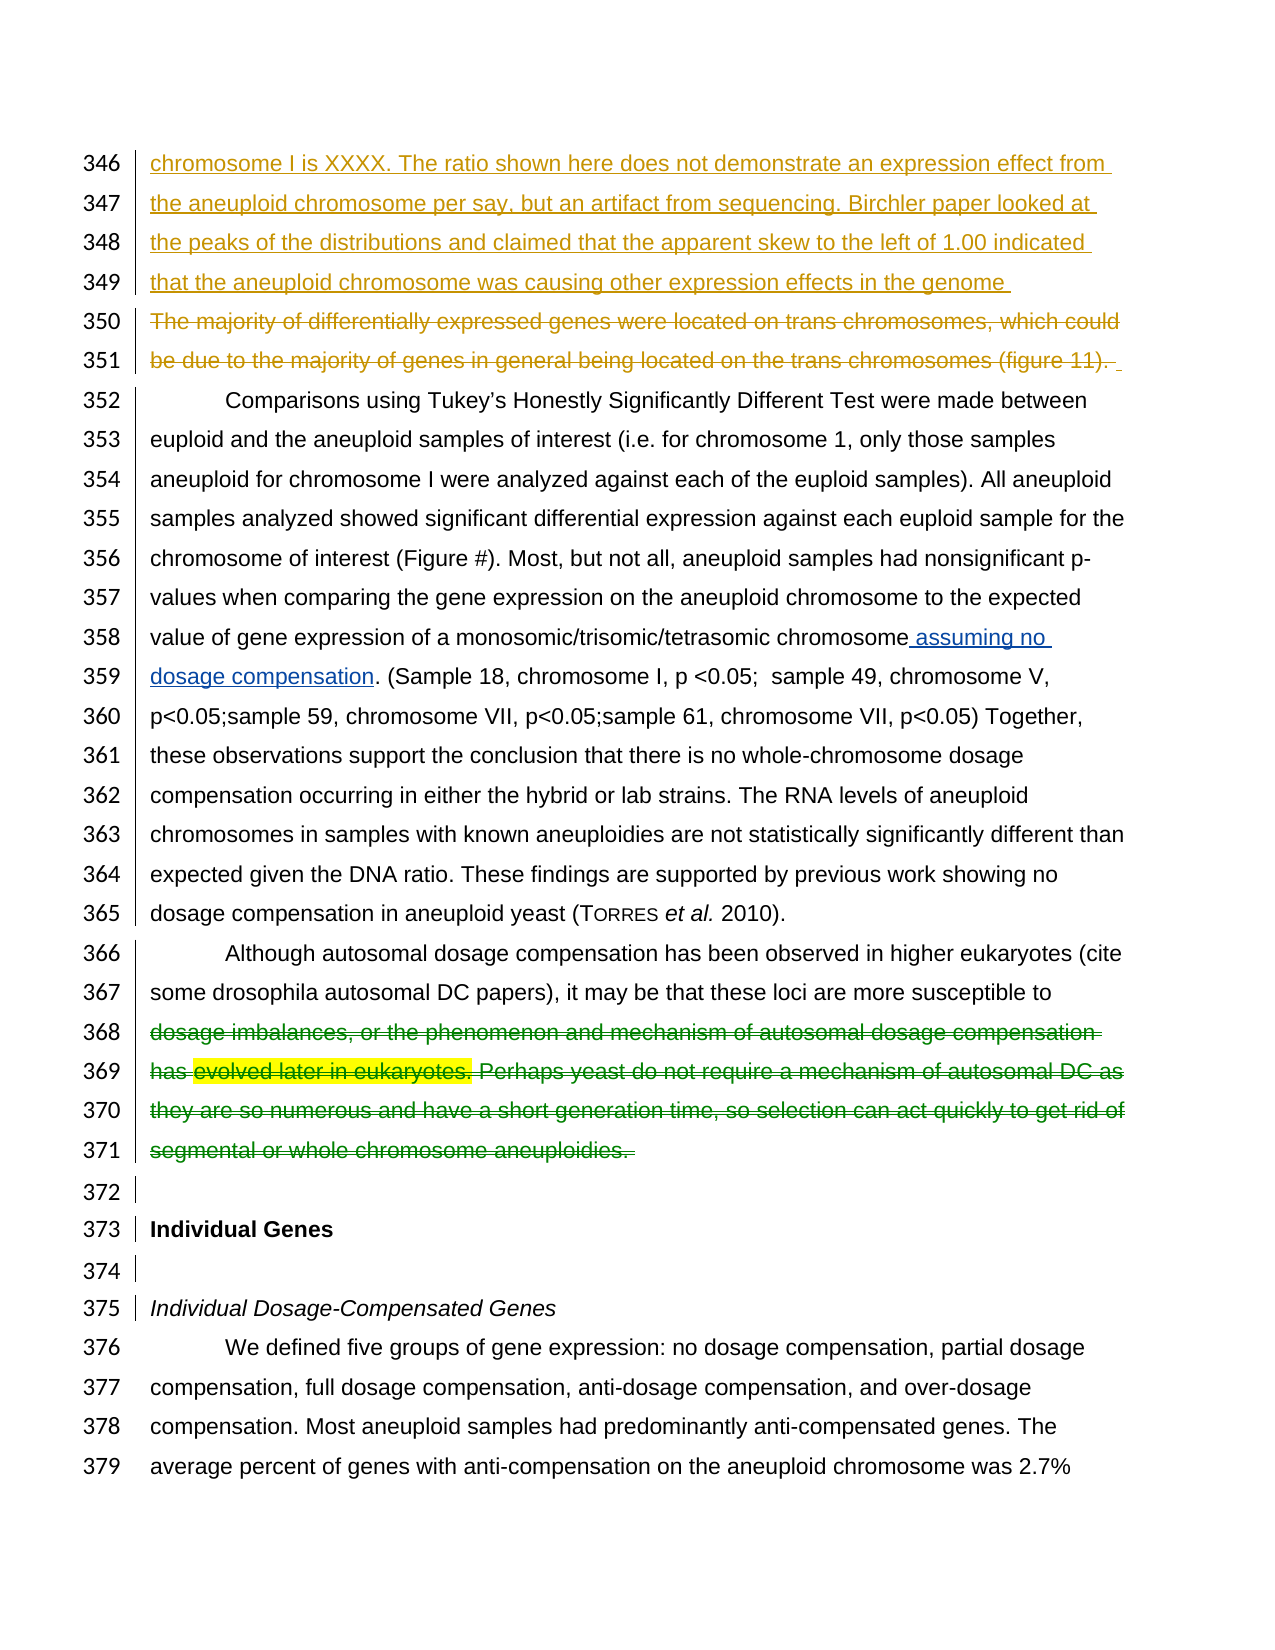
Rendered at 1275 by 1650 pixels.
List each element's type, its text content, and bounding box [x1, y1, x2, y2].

text Individual Genes [150, 1216, 1125, 1242]
text Comparisons using Tukey’s Honestly Significantly Different Test were made between euploid and the aneuploid samples of interest (i.e. for chromosome 1, only those samples aneuploid for chromosome I were analyzed against each of the euploid samples). All aneuploid samples analyzed showed significant differential expression against each euploid sample for the chromosome of interest (Figure #). Most, but not all, aneuploid samples had nonsignificant p-values when comparing the gene expression on the aneuploid chromosome to the expected value of gene expression of a monosomic/trisomic/tetrasomic chromosome. (Sample 18, chromosome I, p <0.05; sample 49, chromosome V, p<0.05;sample 59, chromosome VII, p<0.05;sample 61, chromosome VII, p<0.05) Together, these observations support the conclusion that there is no whole-chromosome dosage compensation occurring in either the hybrid or lab strains. The RNA levels of aneuploid chromosomes in samples with known aneuploidies are not statistically significantly different than expected given the DNA ratio. These findings are supported by previous work showing no dosage compensation in aneuploid yeast (Torres et al. 2010). [150, 387, 1125, 926]
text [150, 1334, 1125, 1479]
text Individual Dosage-Compensated Genes [150, 1295, 1125, 1321]
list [150, 150, 1125, 295]
